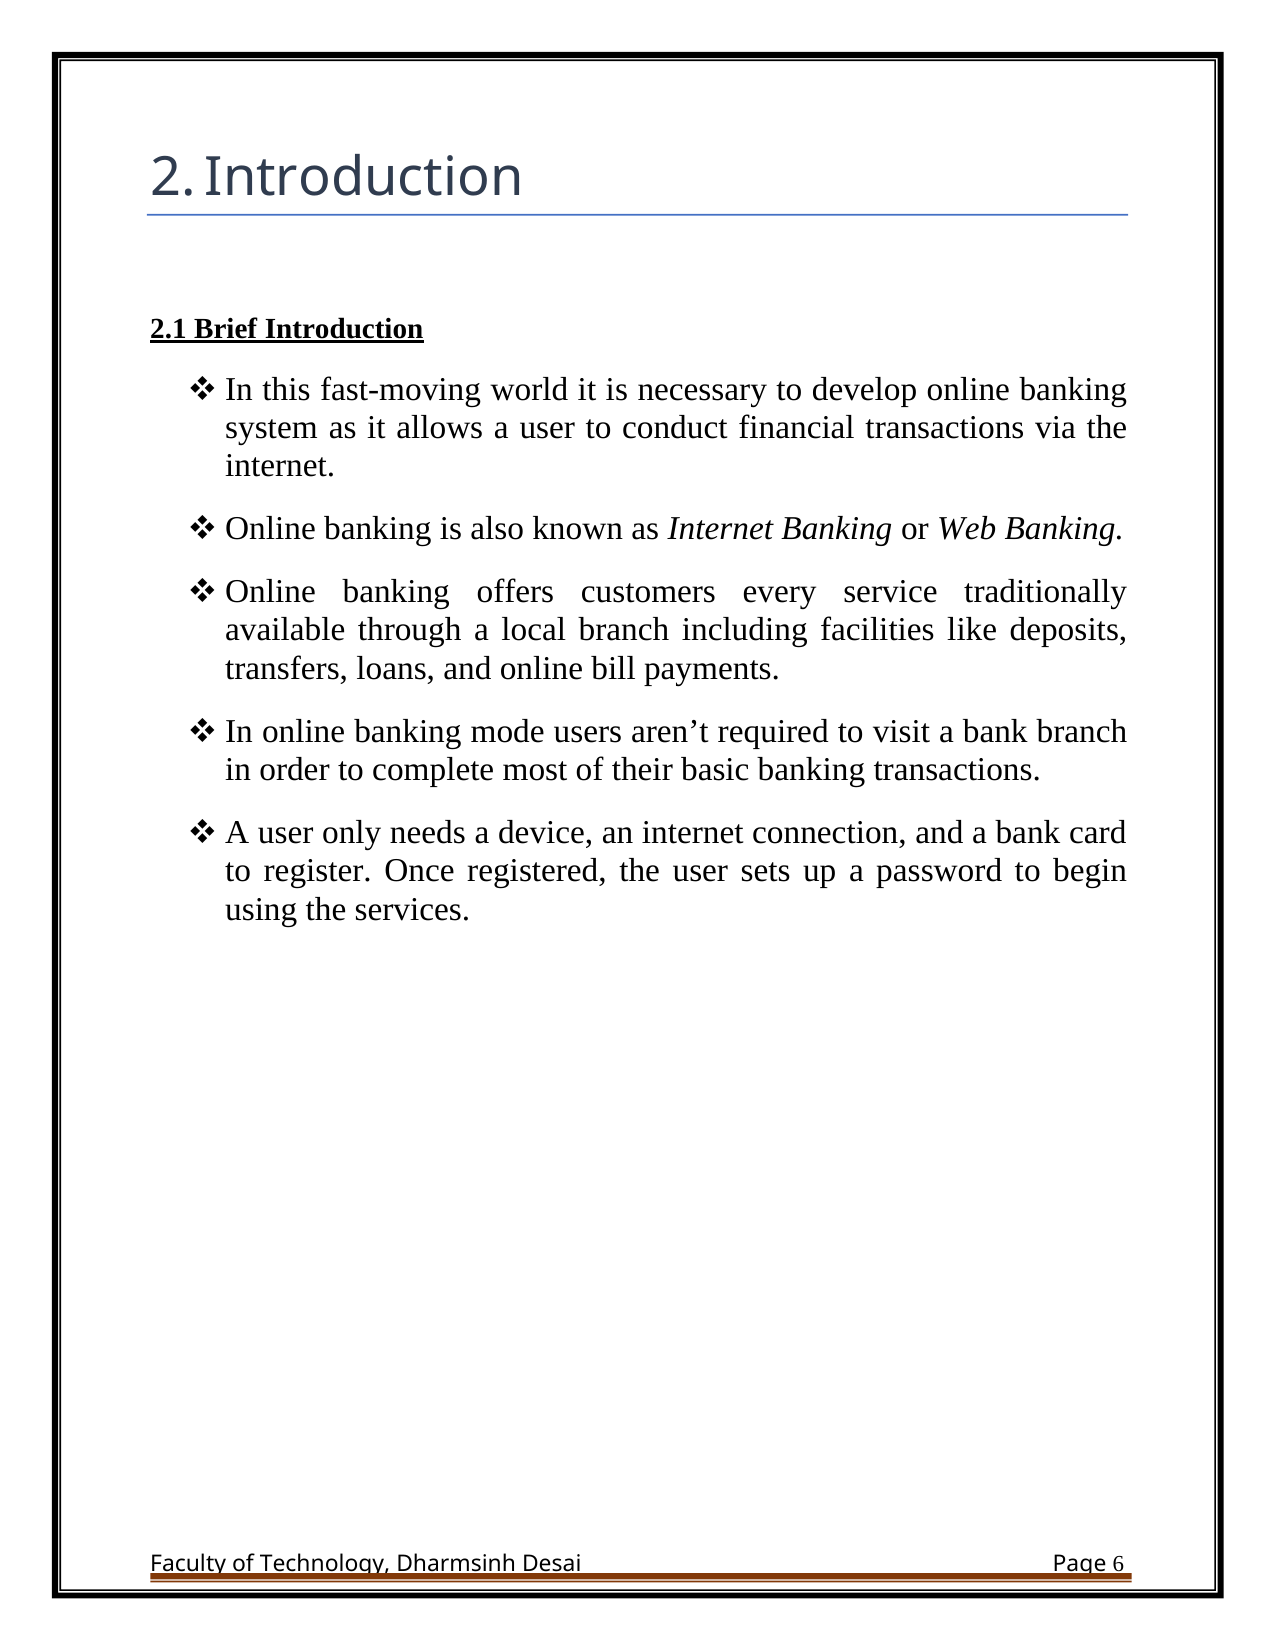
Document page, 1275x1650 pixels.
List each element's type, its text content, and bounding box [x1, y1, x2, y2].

list A user only needs a device, an internet connection, and a bank card to register. Once registered, the user sets up a password to begin using the services. [187, 812, 1128, 927]
list Online banking is also known as Internet Banking or Web Banking. [187, 508, 1128, 547]
subtitle Brief Introduction [150, 311, 1217, 344]
list In online banking mode users aren’t required to visit a bank branch in order to complete most of their basic banking transactions. [187, 711, 1128, 788]
list In this fast-moving world it is necessary to develop online banking system as it allows a user to conduct financial transactions via the internet. [187, 369, 1128, 484]
subtitle Introduction [150, 144, 1217, 208]
list Online banking offers customers every service traditionally available through a local branch including facilities like deposits, transfers, loans, and online bill payments. [187, 571, 1128, 686]
